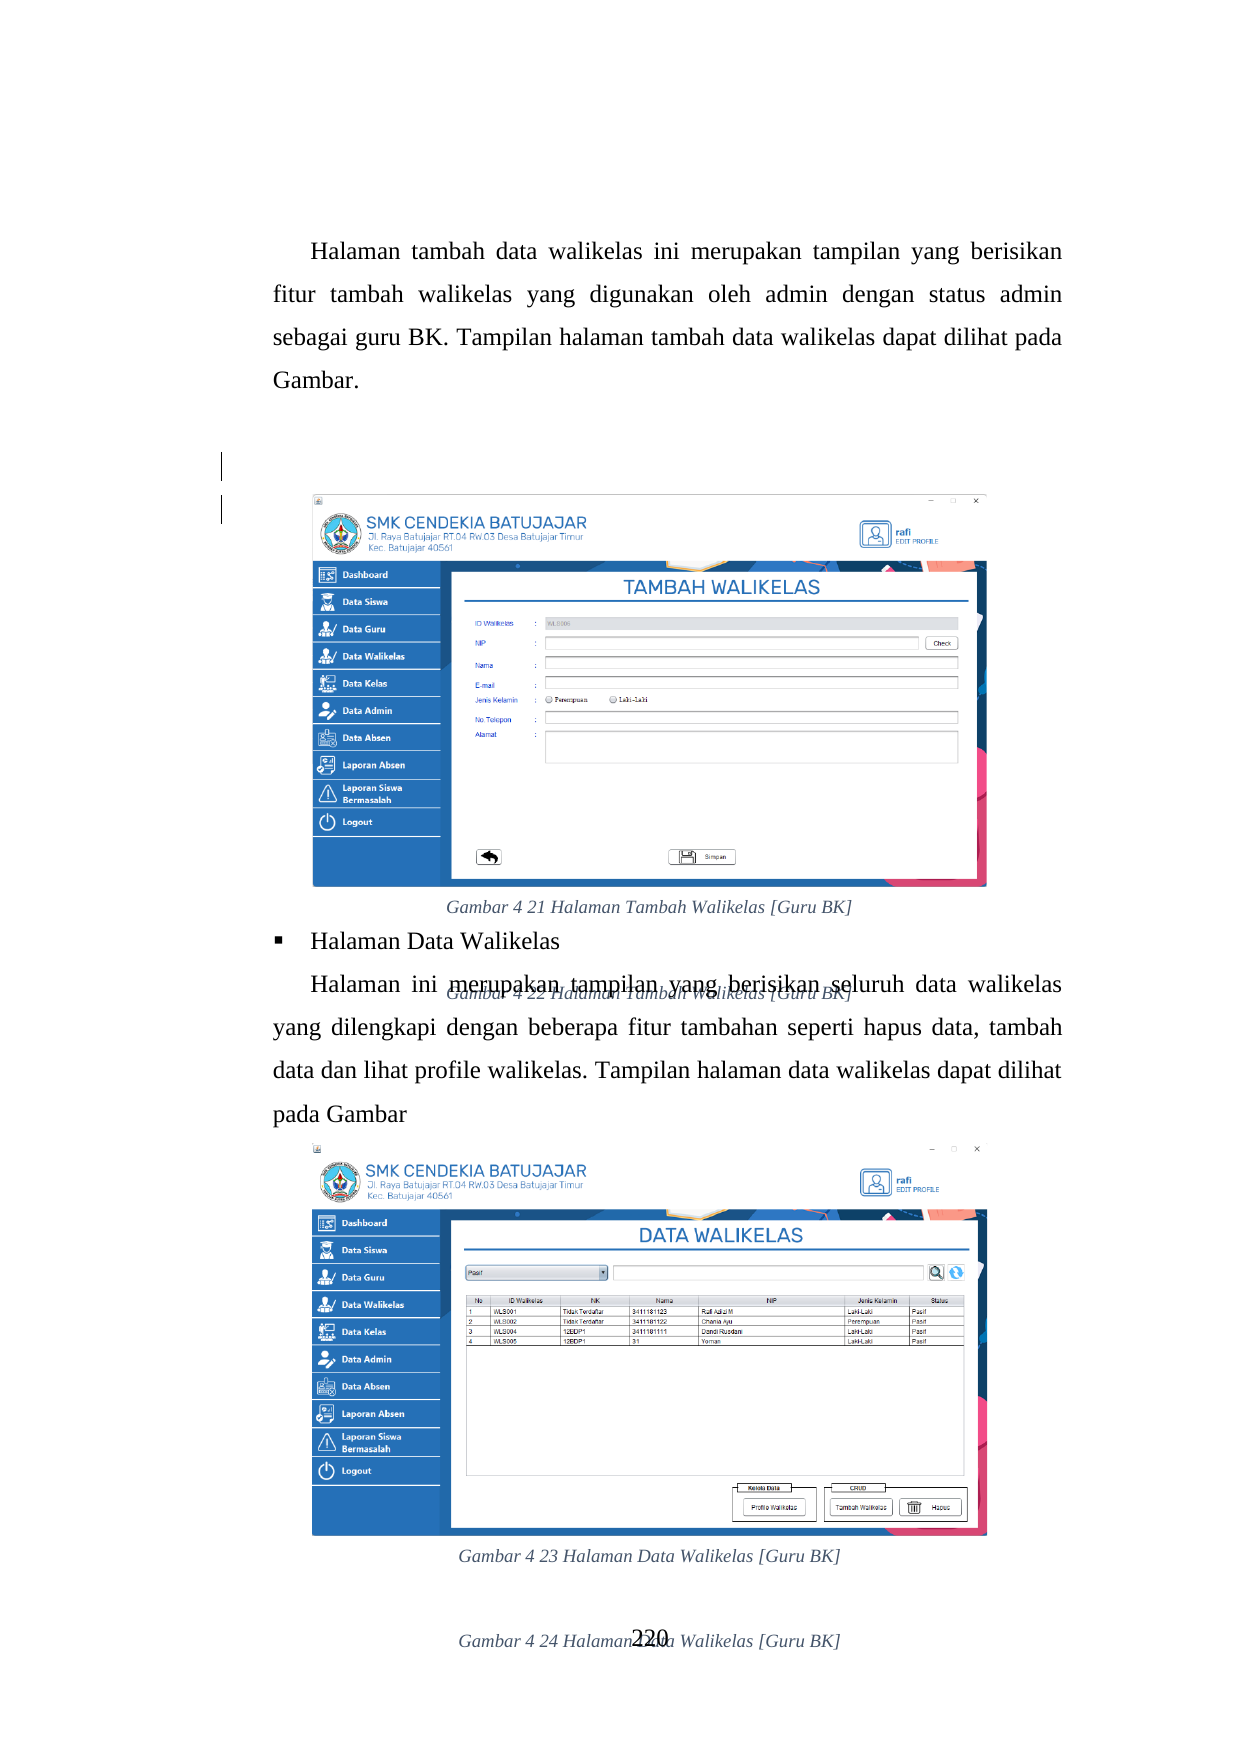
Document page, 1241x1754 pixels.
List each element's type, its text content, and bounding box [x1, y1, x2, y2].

text Halaman ini merupakan tampilan yang berisikan seluruh data walikelas yang dilengkapi dengan beberapa fitur tambahan seperti hapus data, tambah data dan lihat profile walikelas. Tampilan halaman data walikelas dapat dilihat pada Gambar [273, 969, 1063, 1127]
list Halaman Data Walikelas [273, 926, 1063, 955]
text Halaman tambah data walikelas ini merupakan tampilan yang berisikan fitur tambah walikelas yang digunakan oleh admin dengan status admin sebagai guru BK. Tampilan halaman tambah data walikelas dapat dilihat pada Gambar. [273, 236, 1063, 394]
picture [312, 494, 987, 887]
picture [312, 1143, 988, 1536]
